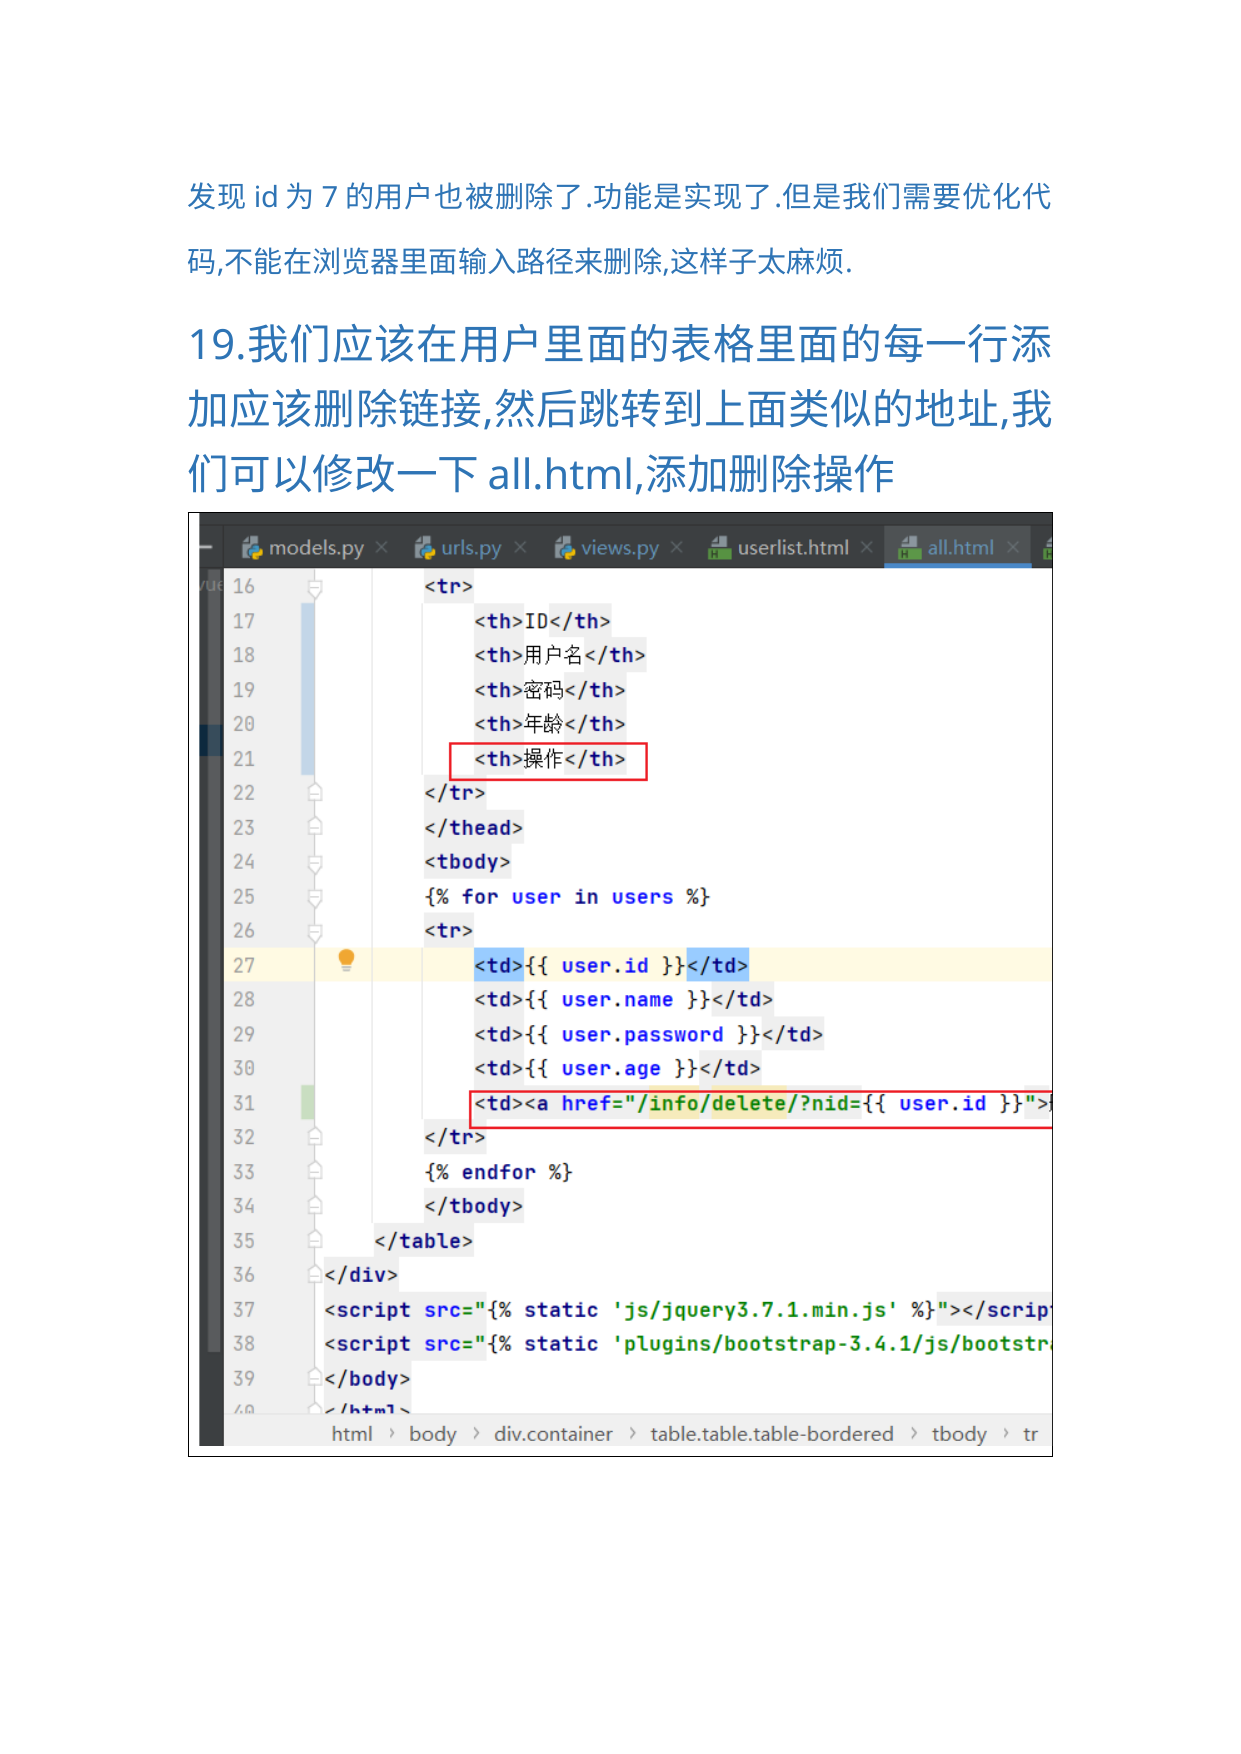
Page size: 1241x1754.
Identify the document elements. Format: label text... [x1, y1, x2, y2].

table_header [189, 513, 1052, 1456]
subtitle 19.我们应该在用户里面的表格里面的每一行添加应该删除链接,然后跳转到上面类似的地址,我们可以修改一下all.html,添加删除操作 [187, 309, 1053, 504]
subtitle 发现id为7的用户也被删除了.功能是实现了.但是我们需要优化代码,不能在浏览器里面输入路径来删除,这样子太麻烦. [187, 162, 1053, 292]
picture [199, 513, 1053, 1446]
